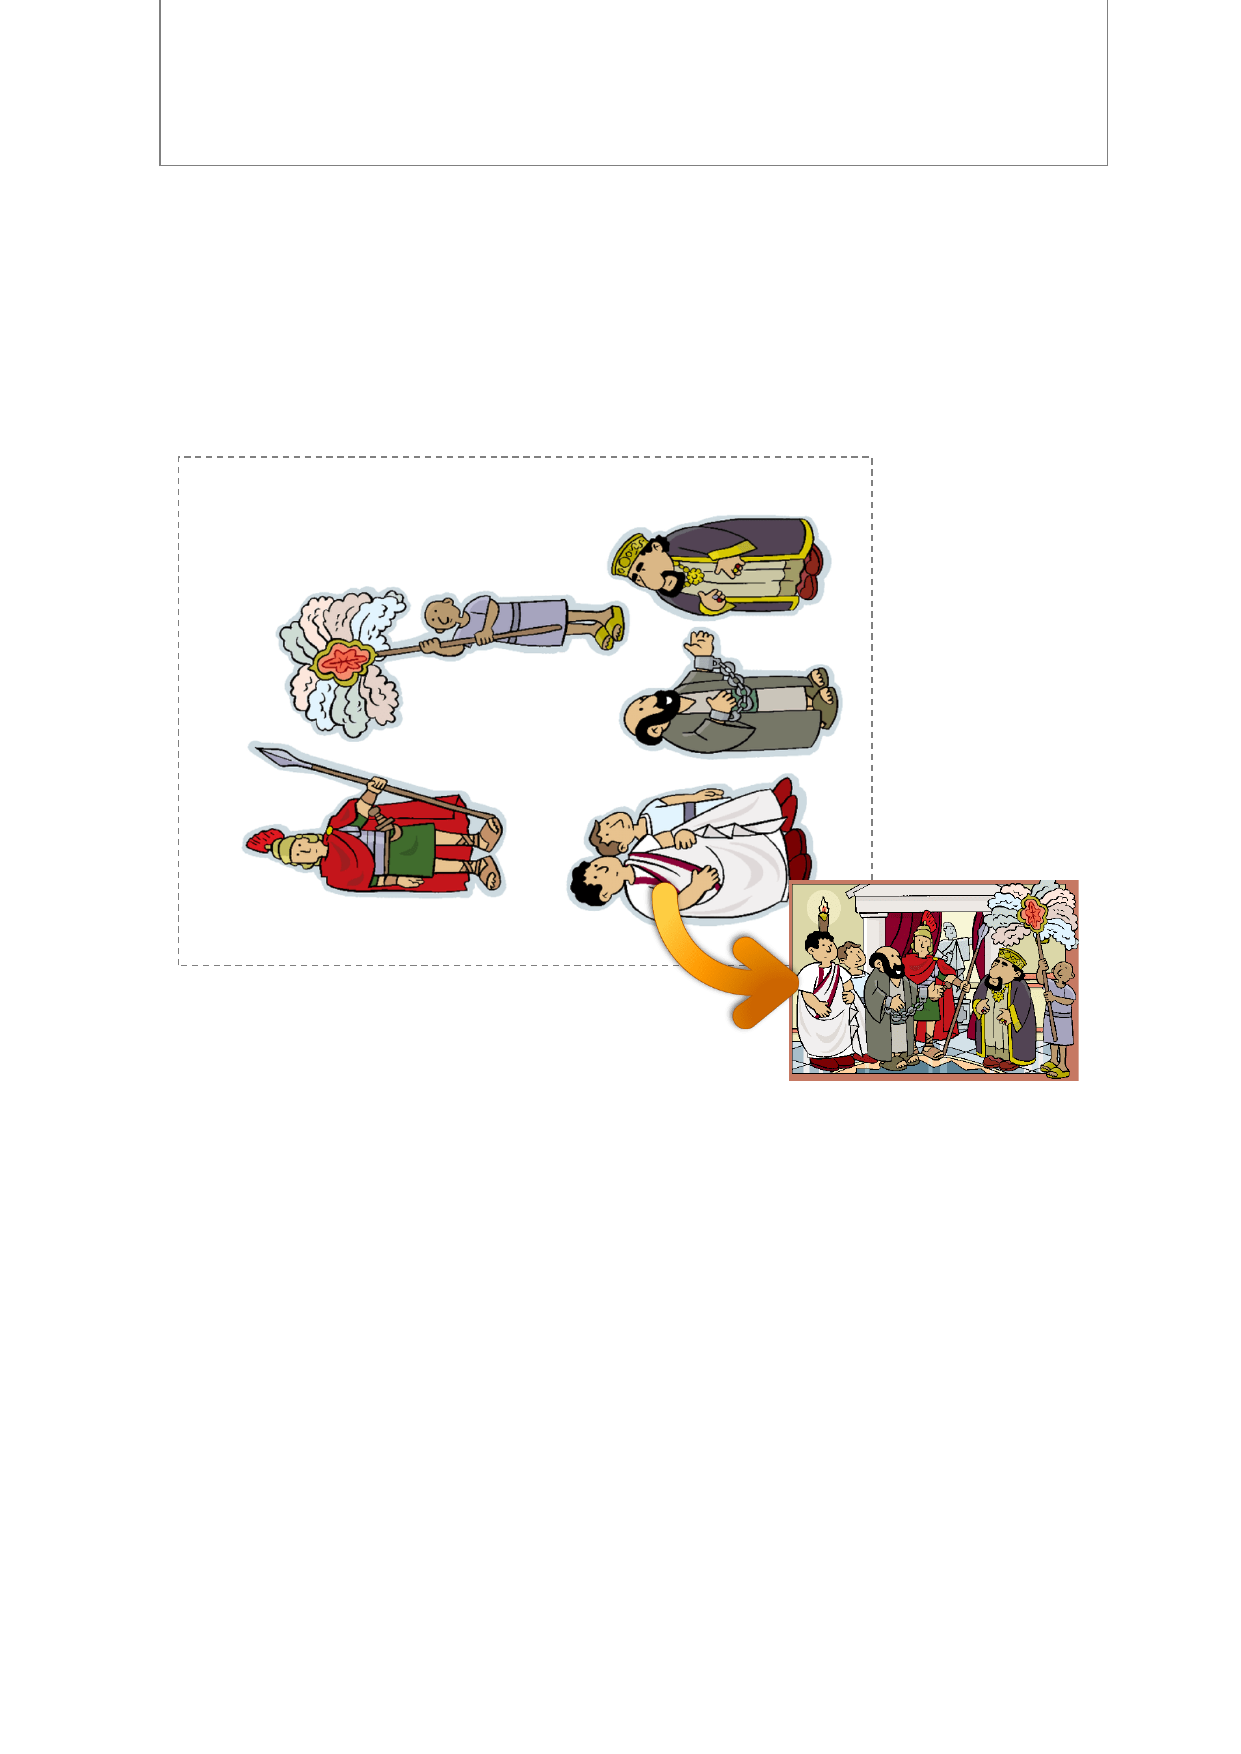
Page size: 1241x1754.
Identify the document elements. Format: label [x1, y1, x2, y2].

picture [181, 458, 1079, 1081]
